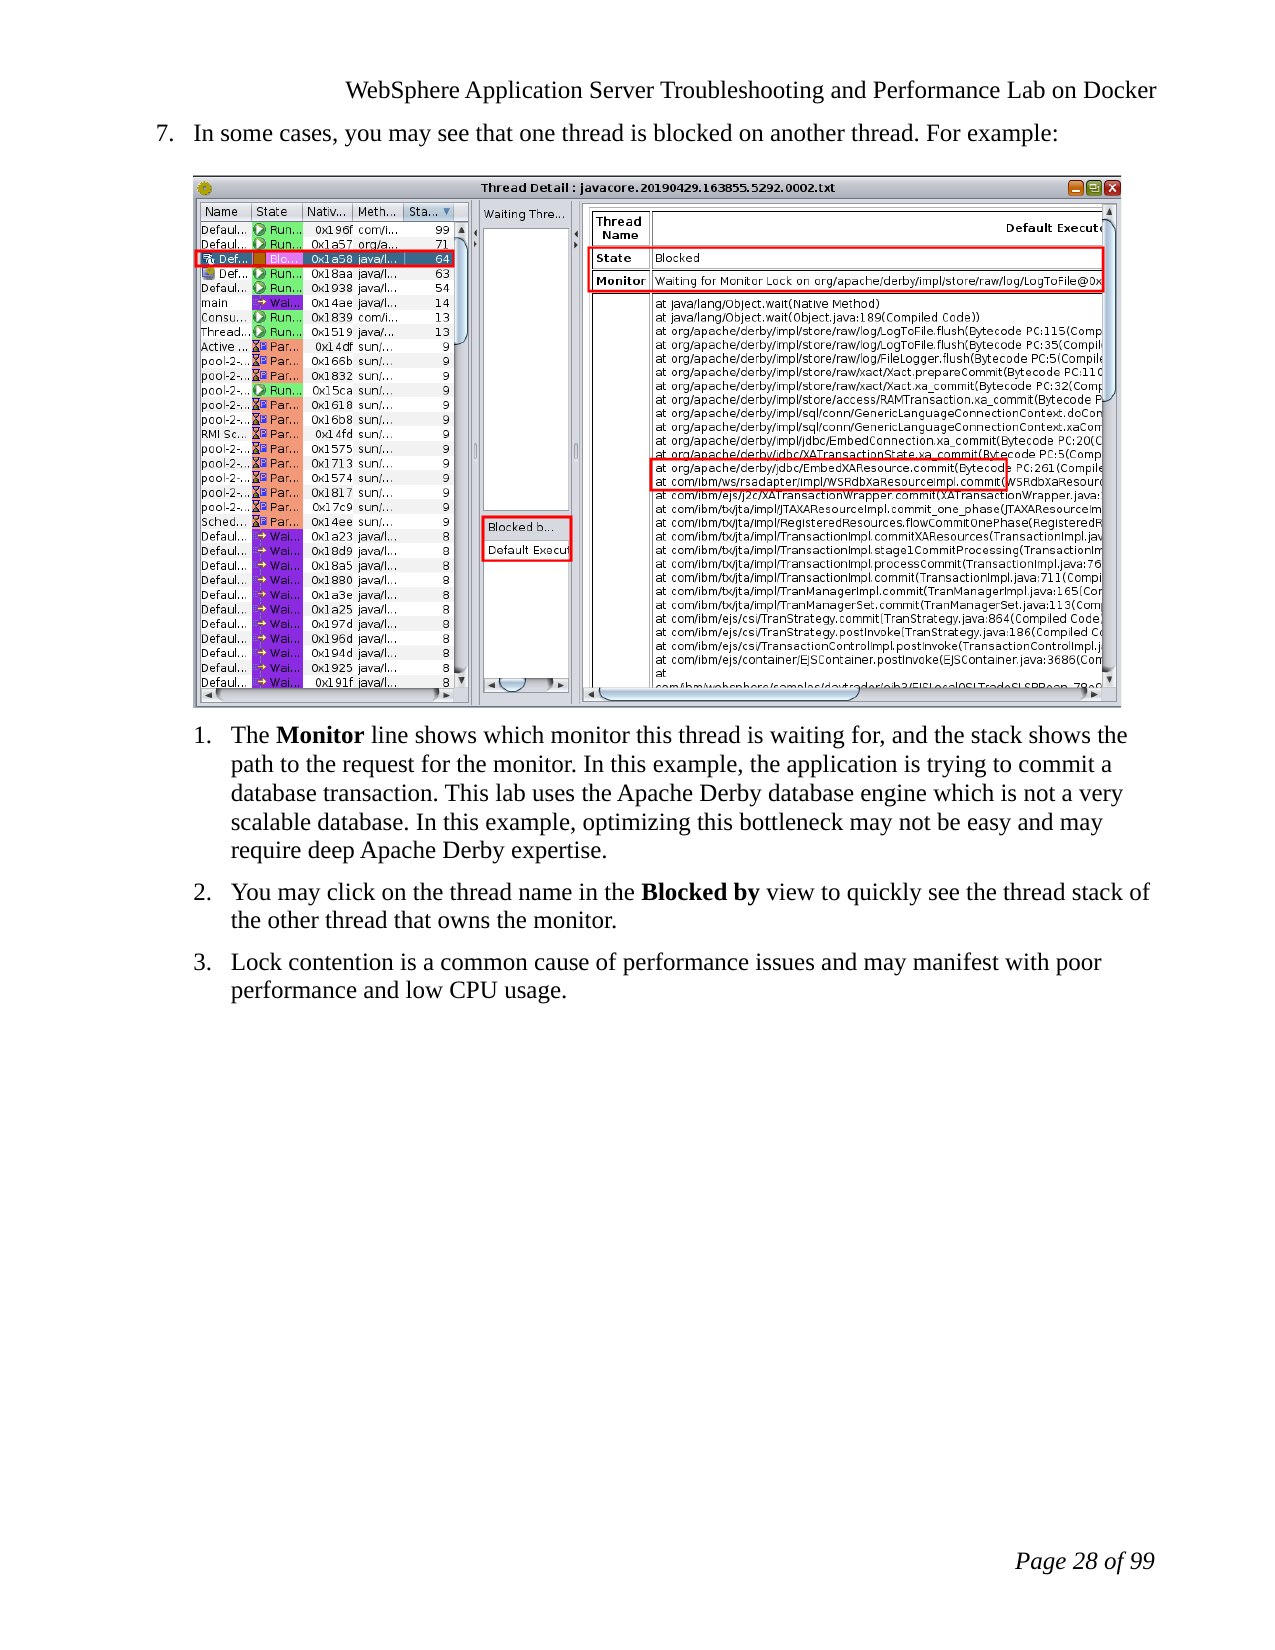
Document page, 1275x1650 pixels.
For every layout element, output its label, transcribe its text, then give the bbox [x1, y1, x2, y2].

picture [193, 175, 1122, 708]
list Lock contention is a common cause of performance issues and may manifest with poor performance and low CPU usage. [193, 947, 1157, 1004]
list You may click on the thread name in the Blocked by view to quickly see the thread stack of the other thread that owns the monitor. [193, 877, 1157, 934]
list The Monitor line shows which monitor this thread is waiting for, and the stack shows the path to the request for the monitor. In this example, the application is trying to commit a database transaction. This lab uses the Apache Derby database engine which is not a very scalable database. In this example, optimizing this bottleneck may not be easy and may require deep Apache Derby expertise. [193, 720, 1157, 864]
